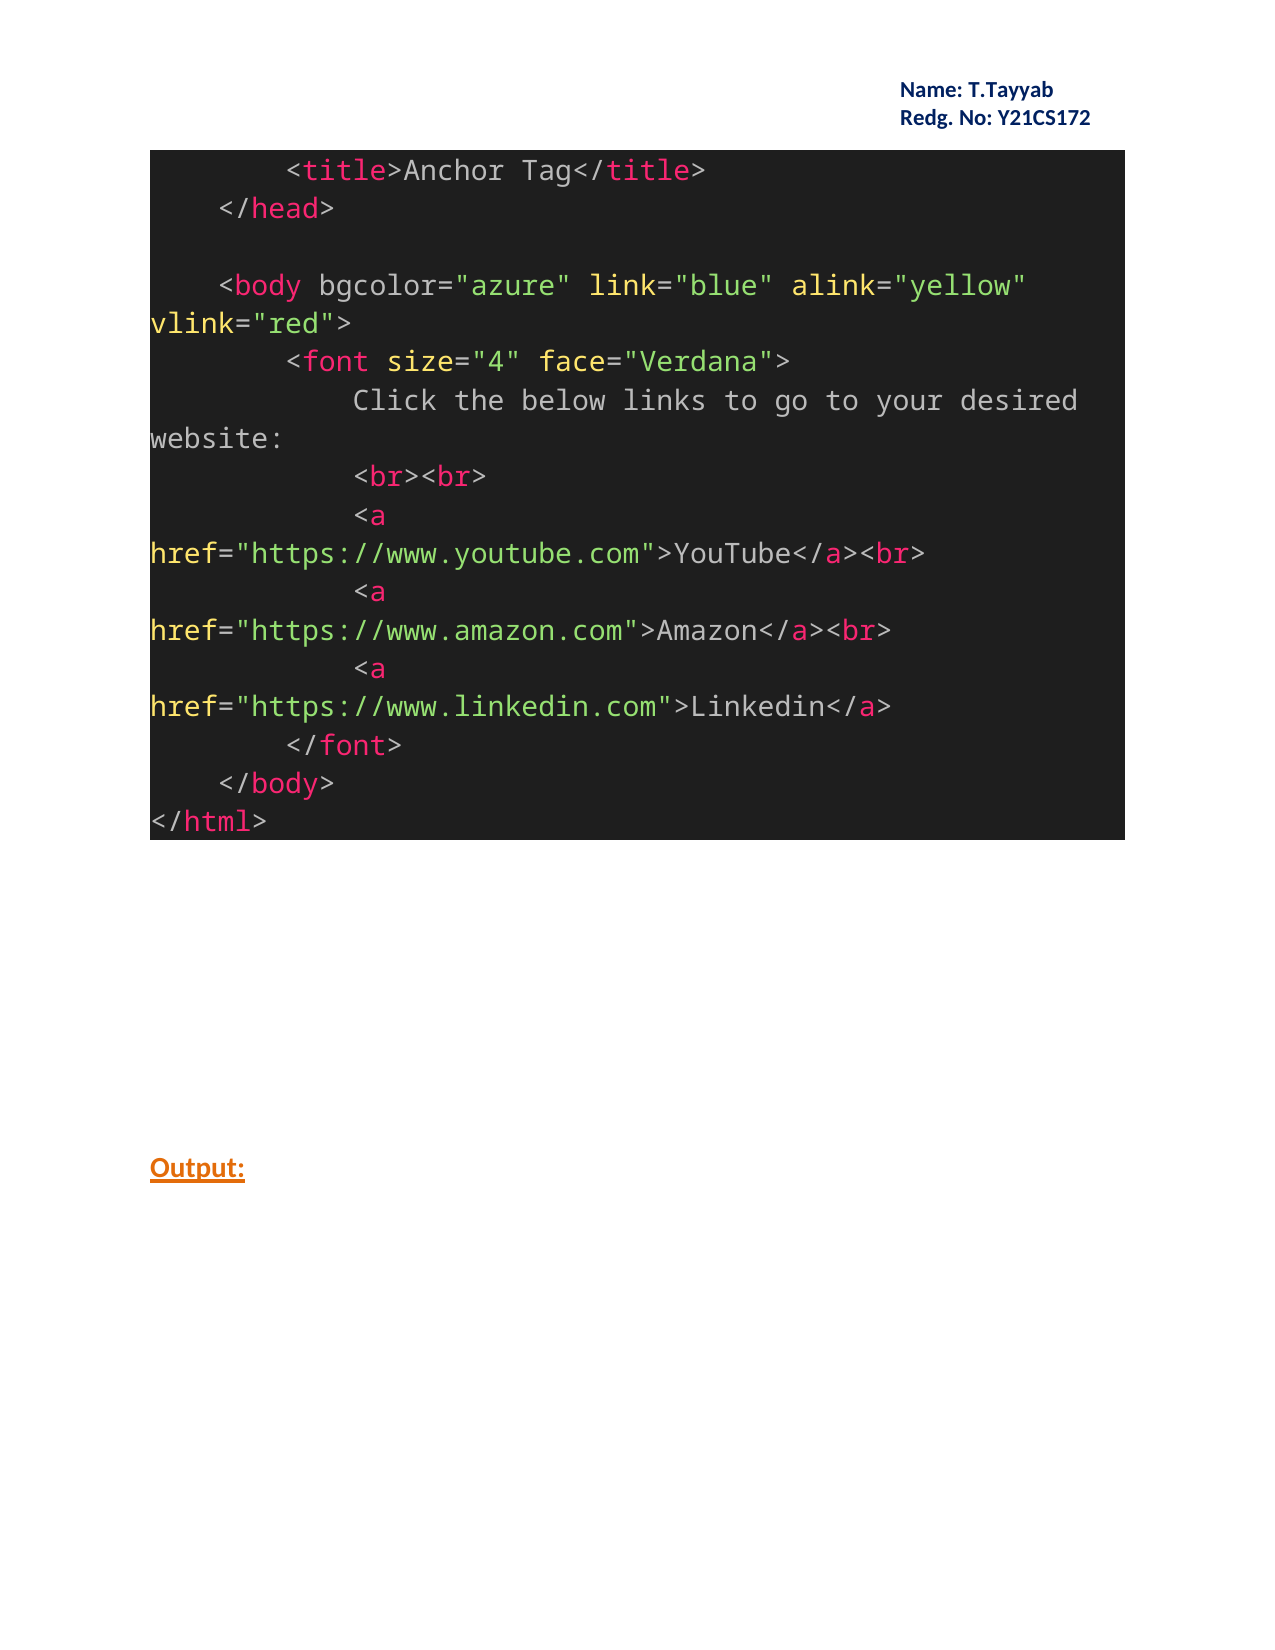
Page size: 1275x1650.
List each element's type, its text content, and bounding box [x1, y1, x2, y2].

text </html> [150, 802, 1125, 840]
text <a href="https://www.youtube.com">YouTube</a><br> [150, 495, 1125, 572]
text <title>Anchor Tag</title> [150, 150, 1125, 188]
text </head> [150, 188, 1125, 227]
text </font> [150, 725, 1125, 763]
text Output: [150, 1149, 1125, 1184]
text <a href="https://www.amazon.com">Amazon</a><br> [150, 572, 1125, 648]
text <body bgcolor="azure" link="blue" alink="yellow" vlink="red"> [150, 265, 1125, 342]
text <font size="4" face="Verdana"> [150, 342, 1125, 380]
text <a href="https://www.linkedin.com">Linkedin</a> [150, 648, 1125, 725]
text <br><br> [150, 457, 1125, 495]
text Click the below links to go to your desired website: [150, 380, 1125, 457]
text </body> [150, 763, 1125, 802]
